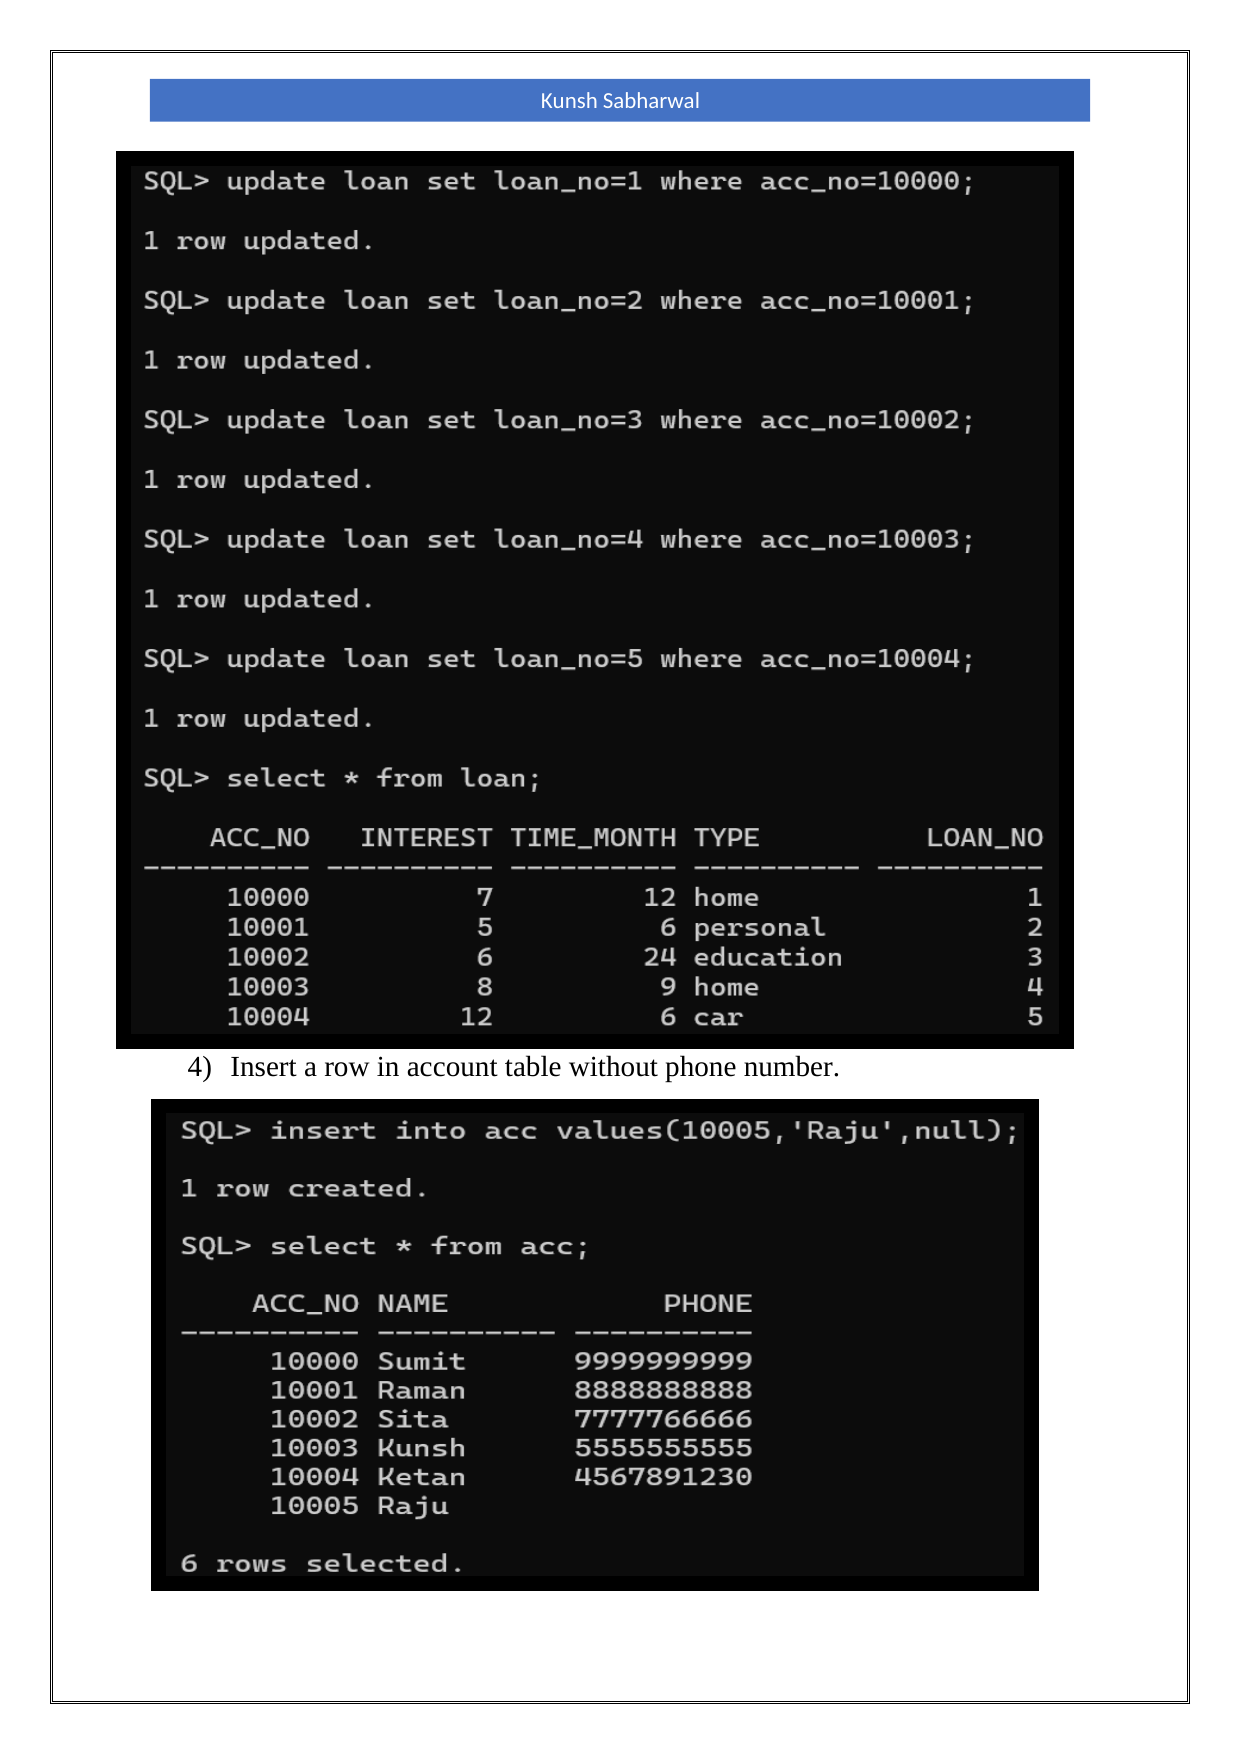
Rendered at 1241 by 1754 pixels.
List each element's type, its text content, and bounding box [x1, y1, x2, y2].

picture [166, 1113, 1024, 1576]
picture [131, 166, 1059, 1034]
